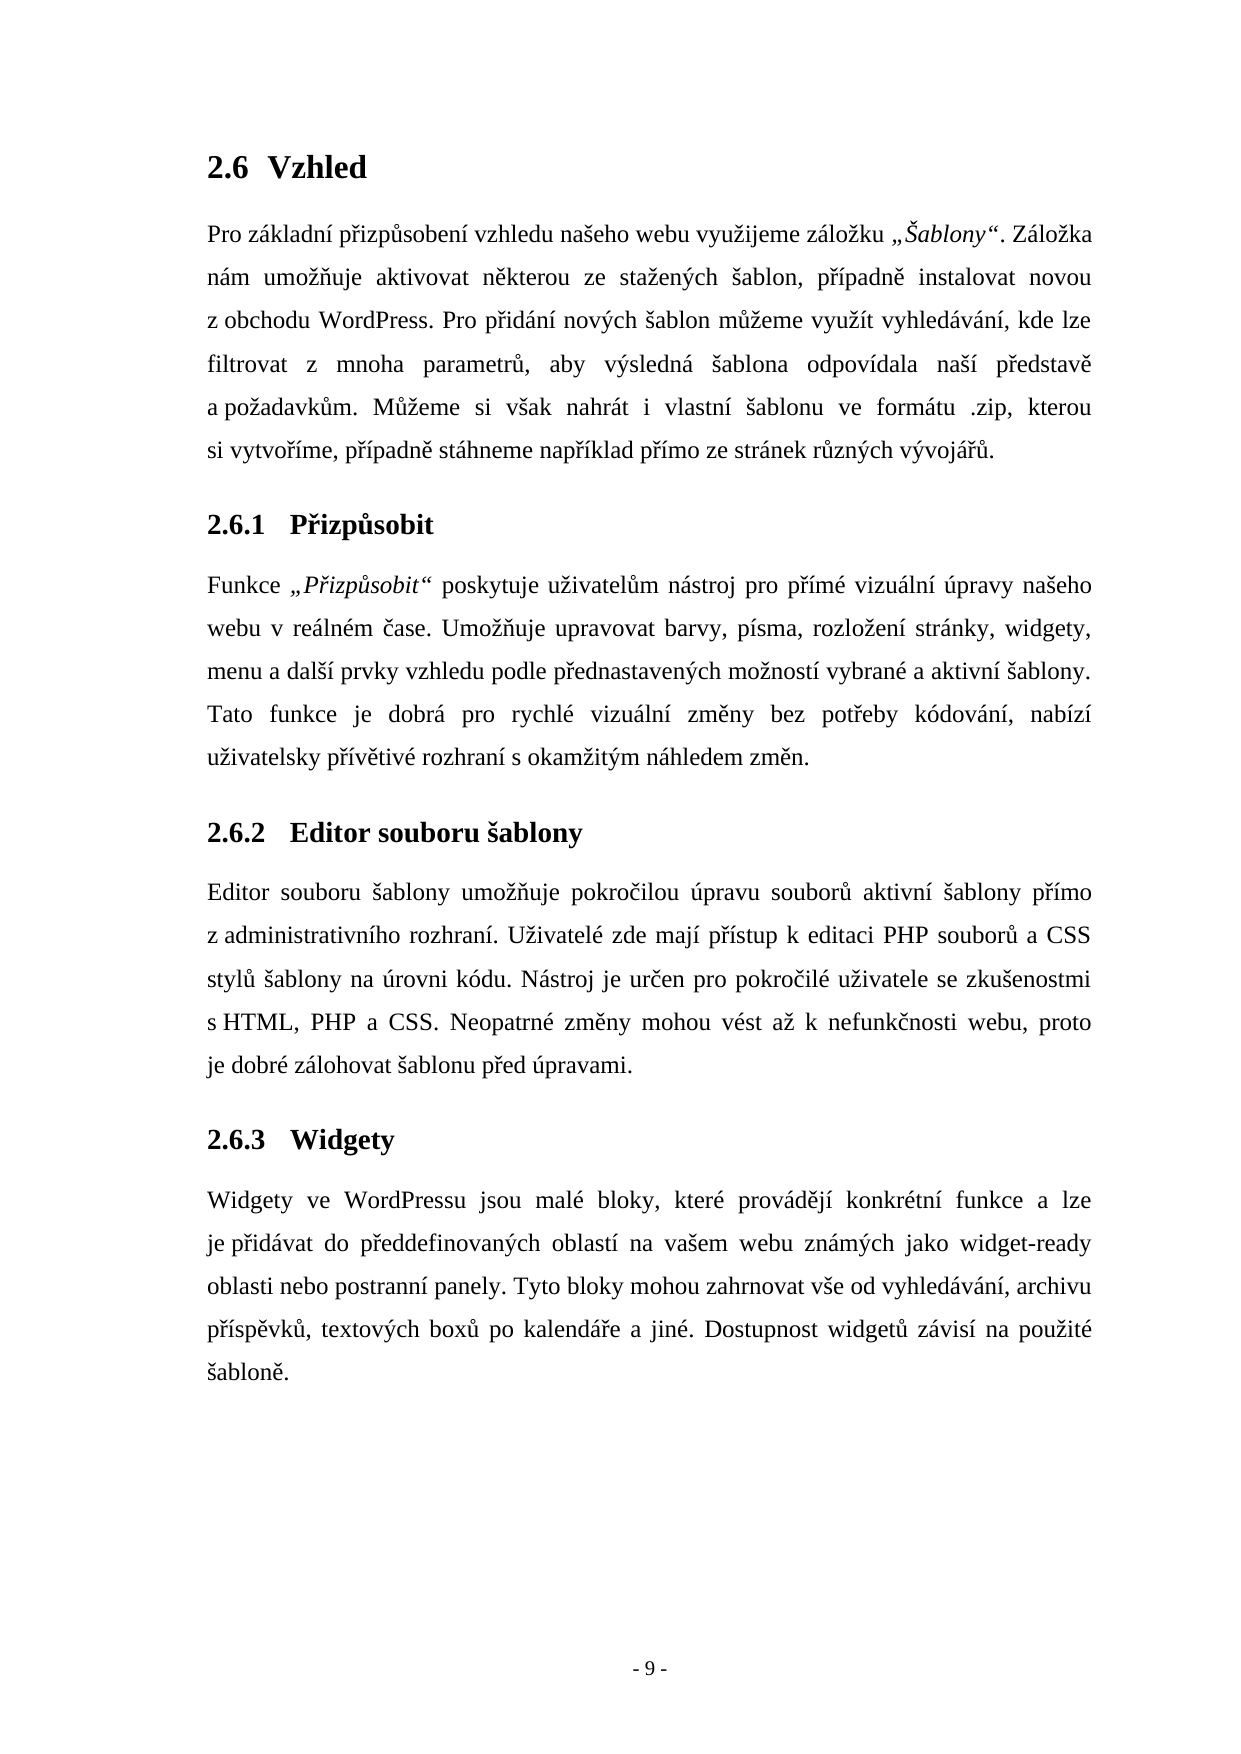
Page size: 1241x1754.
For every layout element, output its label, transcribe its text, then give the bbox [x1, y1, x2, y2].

subtitle Přizpůsobit [207, 507, 1092, 541]
subtitle Widgety [207, 1122, 1092, 1156]
text Widgety ve WordPressu jsou malé bloky, které provádějí konkrétní funkce a lze je přidávat do předdefinovaných oblastí na vašem webu známých jako widget-ready oblasti nebo postranní panely. Tyto bloky mohou zahrnovat vše od vyhledávání, archivu příspěvků, textových boxů po kalendáře a jiné. Dostupnost widgetů závisí na použité šabloně. [207, 1185, 1092, 1386]
text Pro základní přizpůsobení vzhledu našeho webu využijeme záložku „Šablony“. Záložka nám umožňuje aktivovat některou ze stažených šablon, případně instalovat novou z obchodu WordPress. Pro přidání nových šablon můžeme využít vyhledávání, kde lze filtrovat z mnoha parametrů, aby výsledná šablona odpovídala naší představě a požadavkům. Můžeme si však nahrát i vlastní šablonu ve formátu .zip, kterou si vytvoříme, případně stáhneme například přímo ze stránek různých vývojářů. [207, 219, 1092, 464]
text Funkce „Přizpůsobit“ poskytuje uživatelům nástroj pro přímé vizuální úpravy našeho webu v reálném čase. Umožňuje upravovat barvy, písma, rozložení stránky, widgety, menu a další prvky vzhledu podle přednastavených možností vybrané a aktivní šablony. Tato funkce je dobrá pro rychlé vizuální změny bez potřeby kódování, nabízí uživatelsky přívětivé rozhraní s okamžitým náhledem změn. [207, 570, 1092, 771]
subtitle Editor souboru šablony [207, 815, 1092, 848]
subtitle Vzhled [207, 148, 1092, 186]
text Editor souboru šablony umožňuje pokročilou úpravu souborů aktivní šablony přímo z administrativního rozhraní. Uživatelé zde mají přístup k editaci PHP souborů a CSS stylů šablony na úrovni kódu. Nástroj je určen pro pokročilé uživatele se zkušenostmi s HTML, PHP a CSS. Neopatrné změny mohou vést až k nefunkčnosti webu, proto je dobré zálohovat šablonu před úpravami. [207, 877, 1092, 1079]
